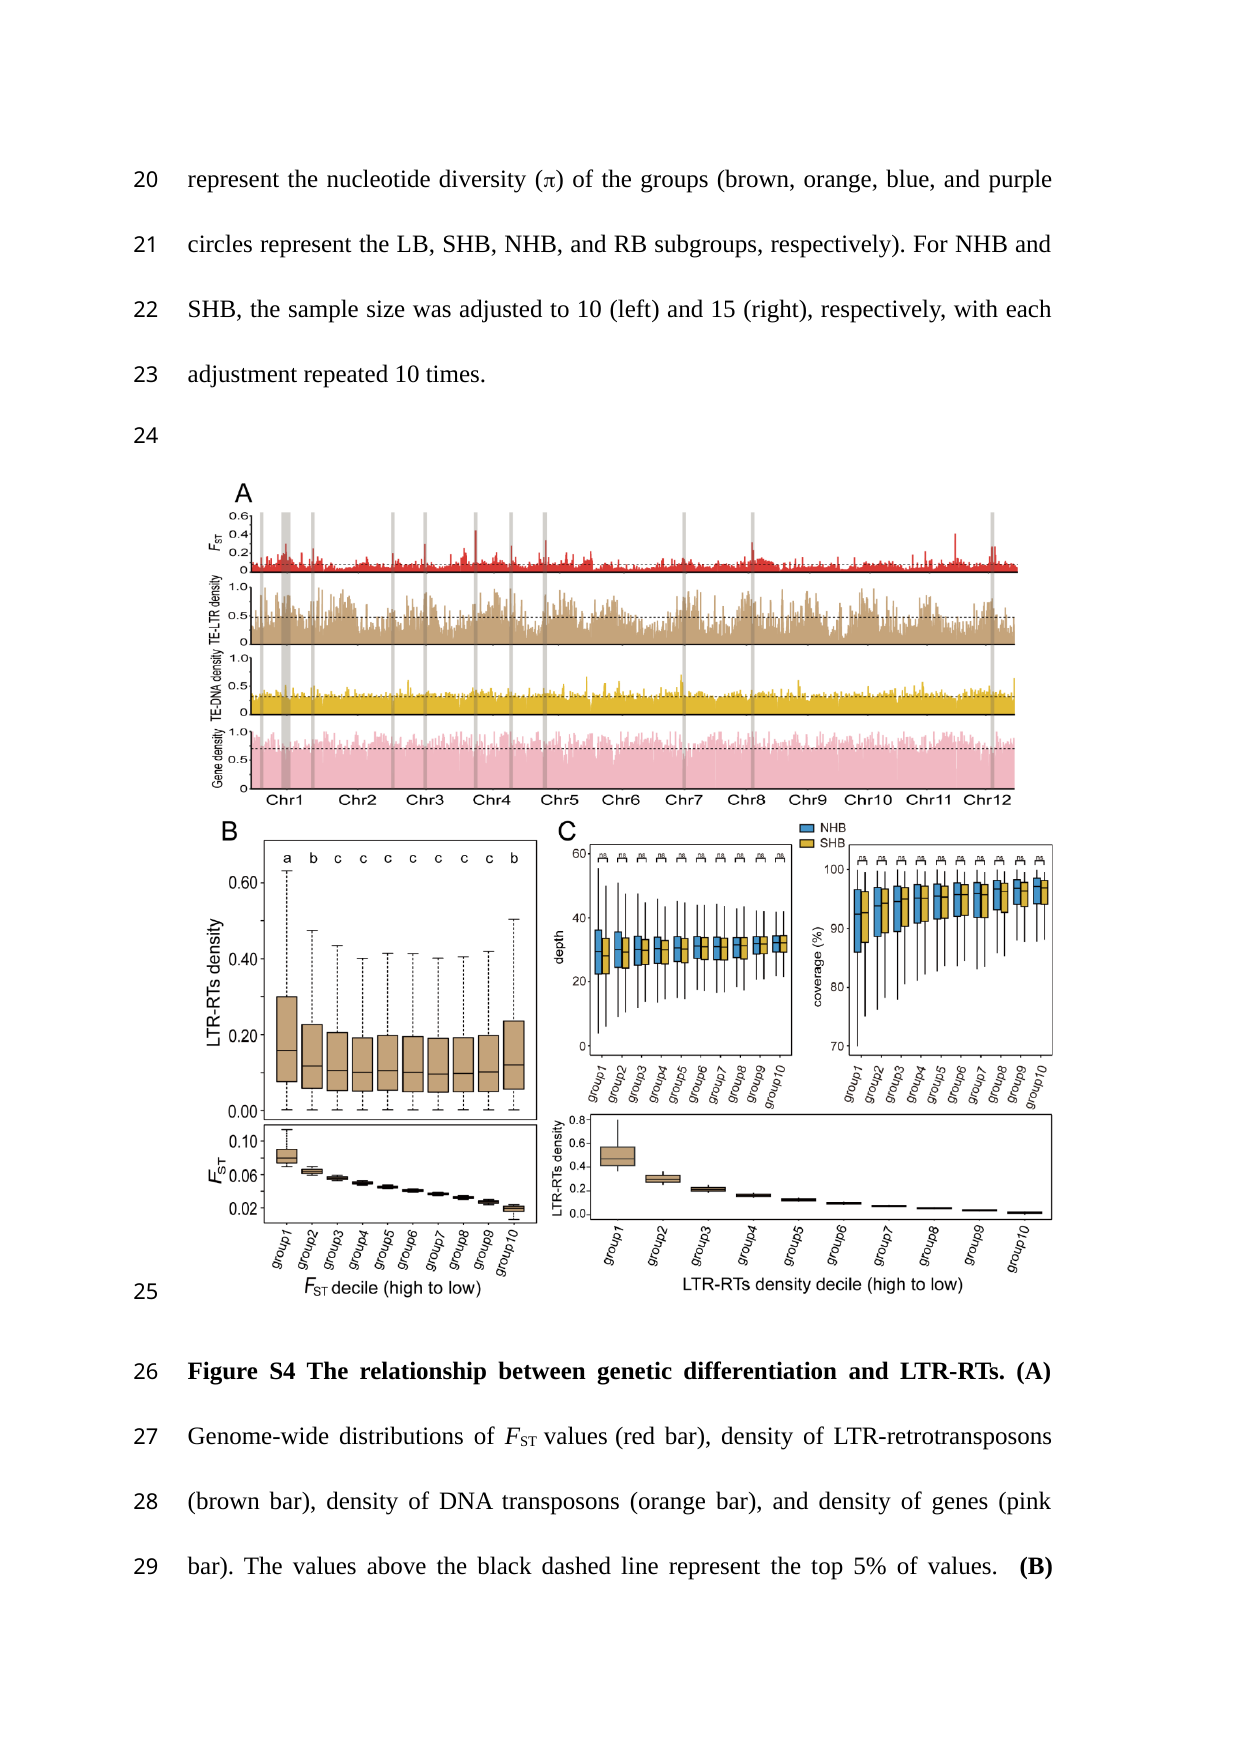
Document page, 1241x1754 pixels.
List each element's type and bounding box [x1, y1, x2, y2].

text [187, 162, 1053, 389]
picture [187, 479, 1053, 1300]
text [187, 1354, 1053, 1582]
